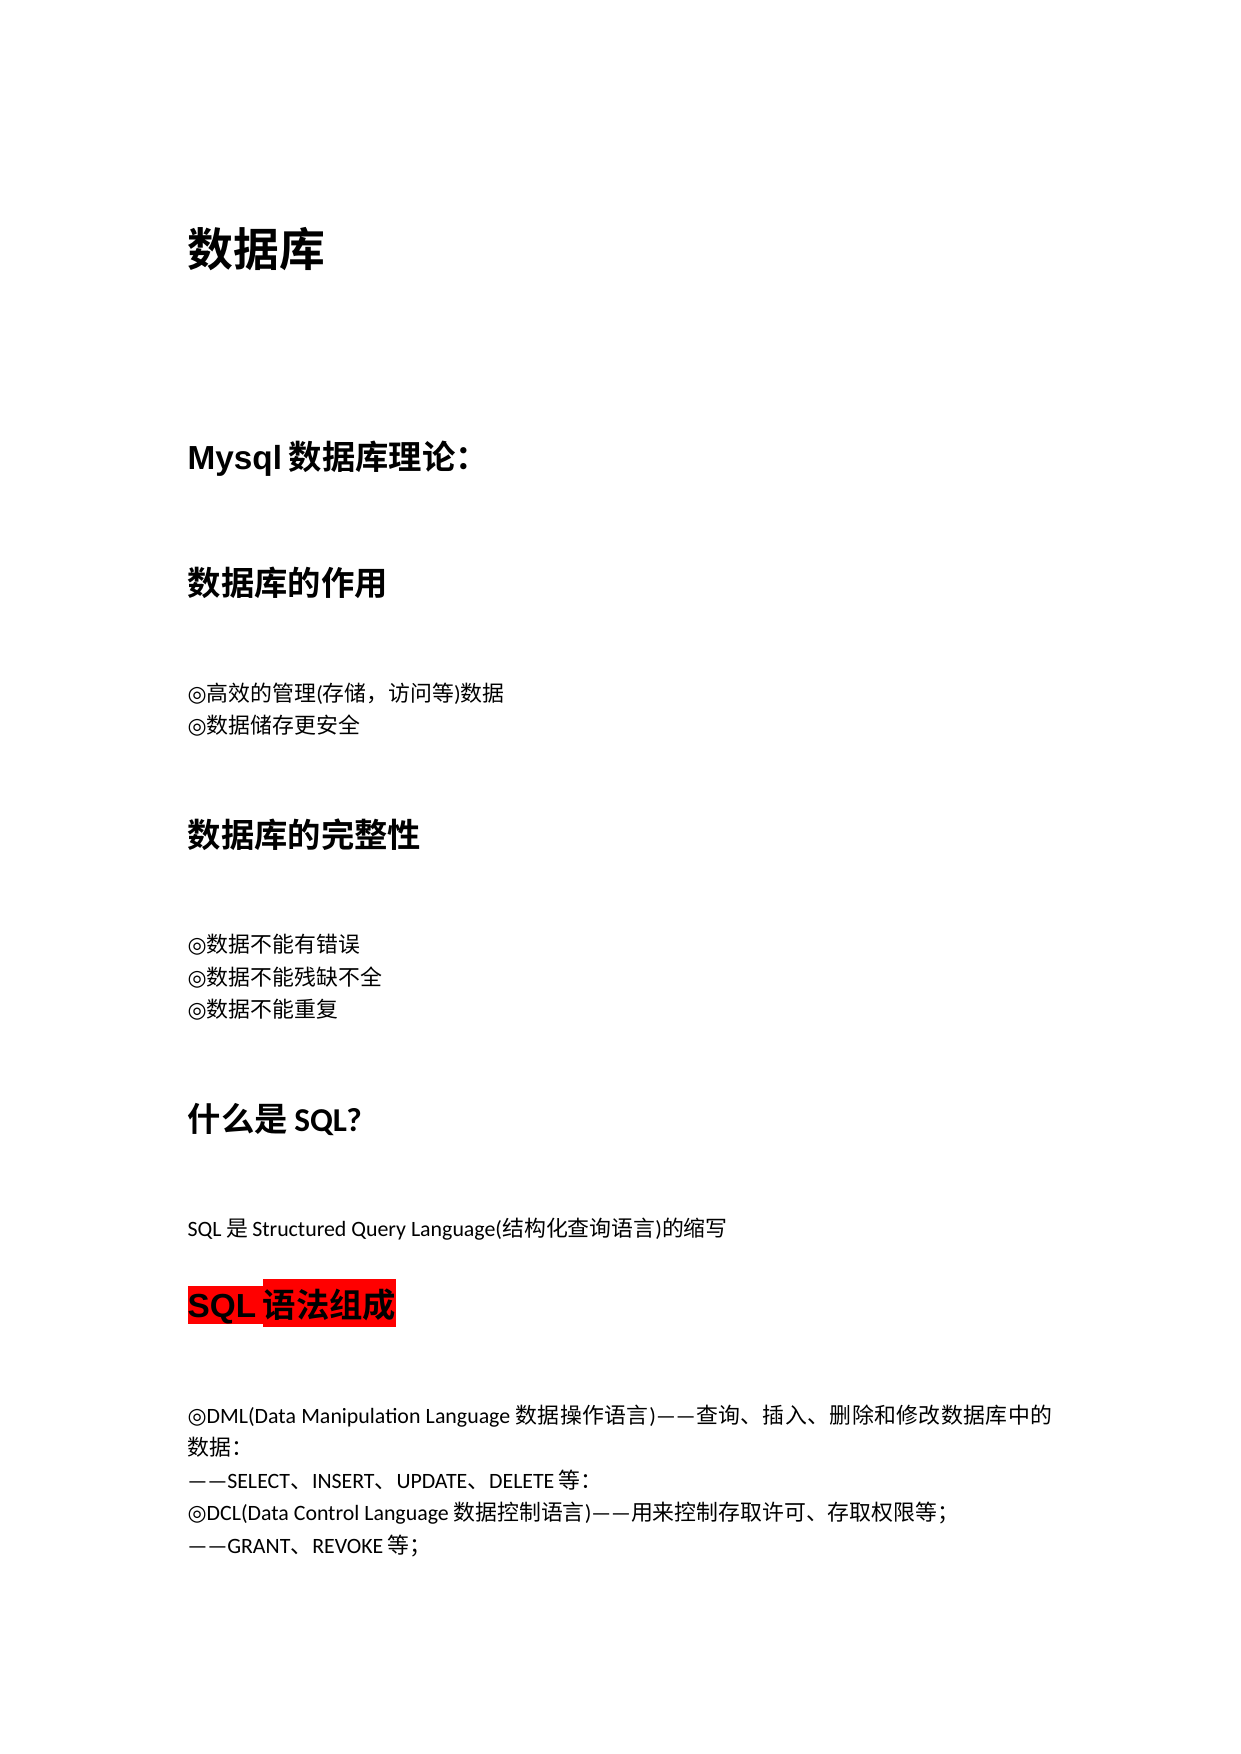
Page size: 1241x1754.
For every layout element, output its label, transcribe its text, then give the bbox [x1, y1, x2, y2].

text SQL是Structured Query Language(结构化查询语言)的缩写 [187, 1211, 1053, 1243]
text ◎数据不能残缺不全 [187, 959, 1053, 992]
text ——SELECT、INSERT、UPDATE、DELETE等： [187, 1462, 1053, 1495]
subtitle SQL语法组成 [187, 1270, 1053, 1335]
subtitle 数据库 [187, 197, 1053, 295]
text ◎数据储存更安全 [187, 708, 1053, 741]
subtitle 什么是SQL? [187, 1084, 1053, 1149]
text ◎DCL(Data Control Language数据控制语言)——用来控制存取许可、存取权限等； [187, 1495, 1053, 1527]
text ——GRANT、REVOKE等； [187, 1527, 1053, 1560]
text ◎DML(Data Manipulation Language数据操作语言)——查询、插入、删除和修改数据库中的数据： [187, 1397, 1053, 1462]
subtitle 数据库的作用 [187, 549, 1053, 614]
text ◎高效的管理(存储，访问等)数据 [187, 676, 1053, 708]
text ◎数据不能有错误 [187, 927, 1053, 959]
subtitle Mysql数据库理论： [187, 422, 1053, 487]
text ◎数据不能重复 [187, 992, 1053, 1024]
subtitle 数据库的完整性 [187, 800, 1053, 865]
